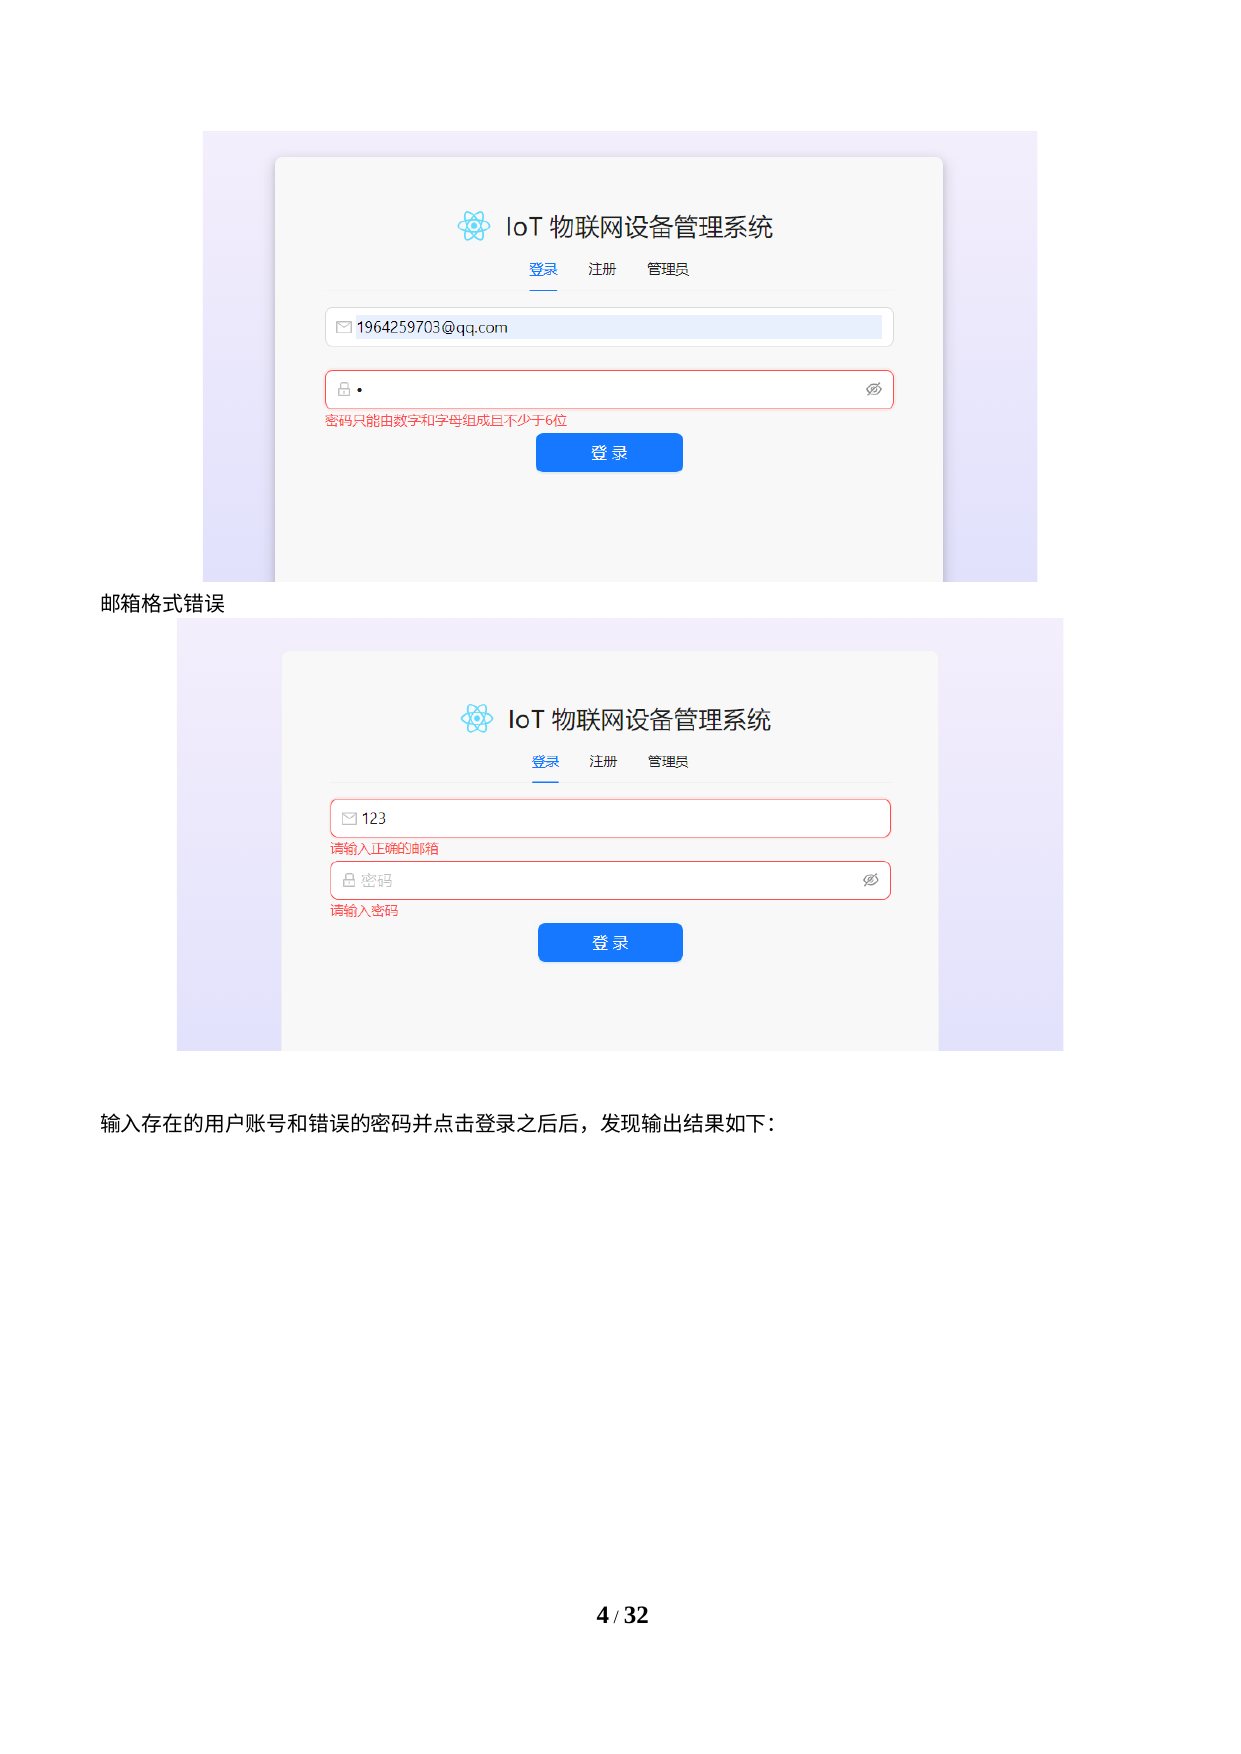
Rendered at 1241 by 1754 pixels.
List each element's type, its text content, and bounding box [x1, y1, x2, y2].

picture [176, 618, 1064, 1051]
text 邮箱格式错误 [100, 586, 1140, 619]
text 输入存在的用户账号和错误的密码并点击登录之后后，发现输出结果如下： [100, 1106, 1140, 1139]
picture [202, 131, 1038, 582]
